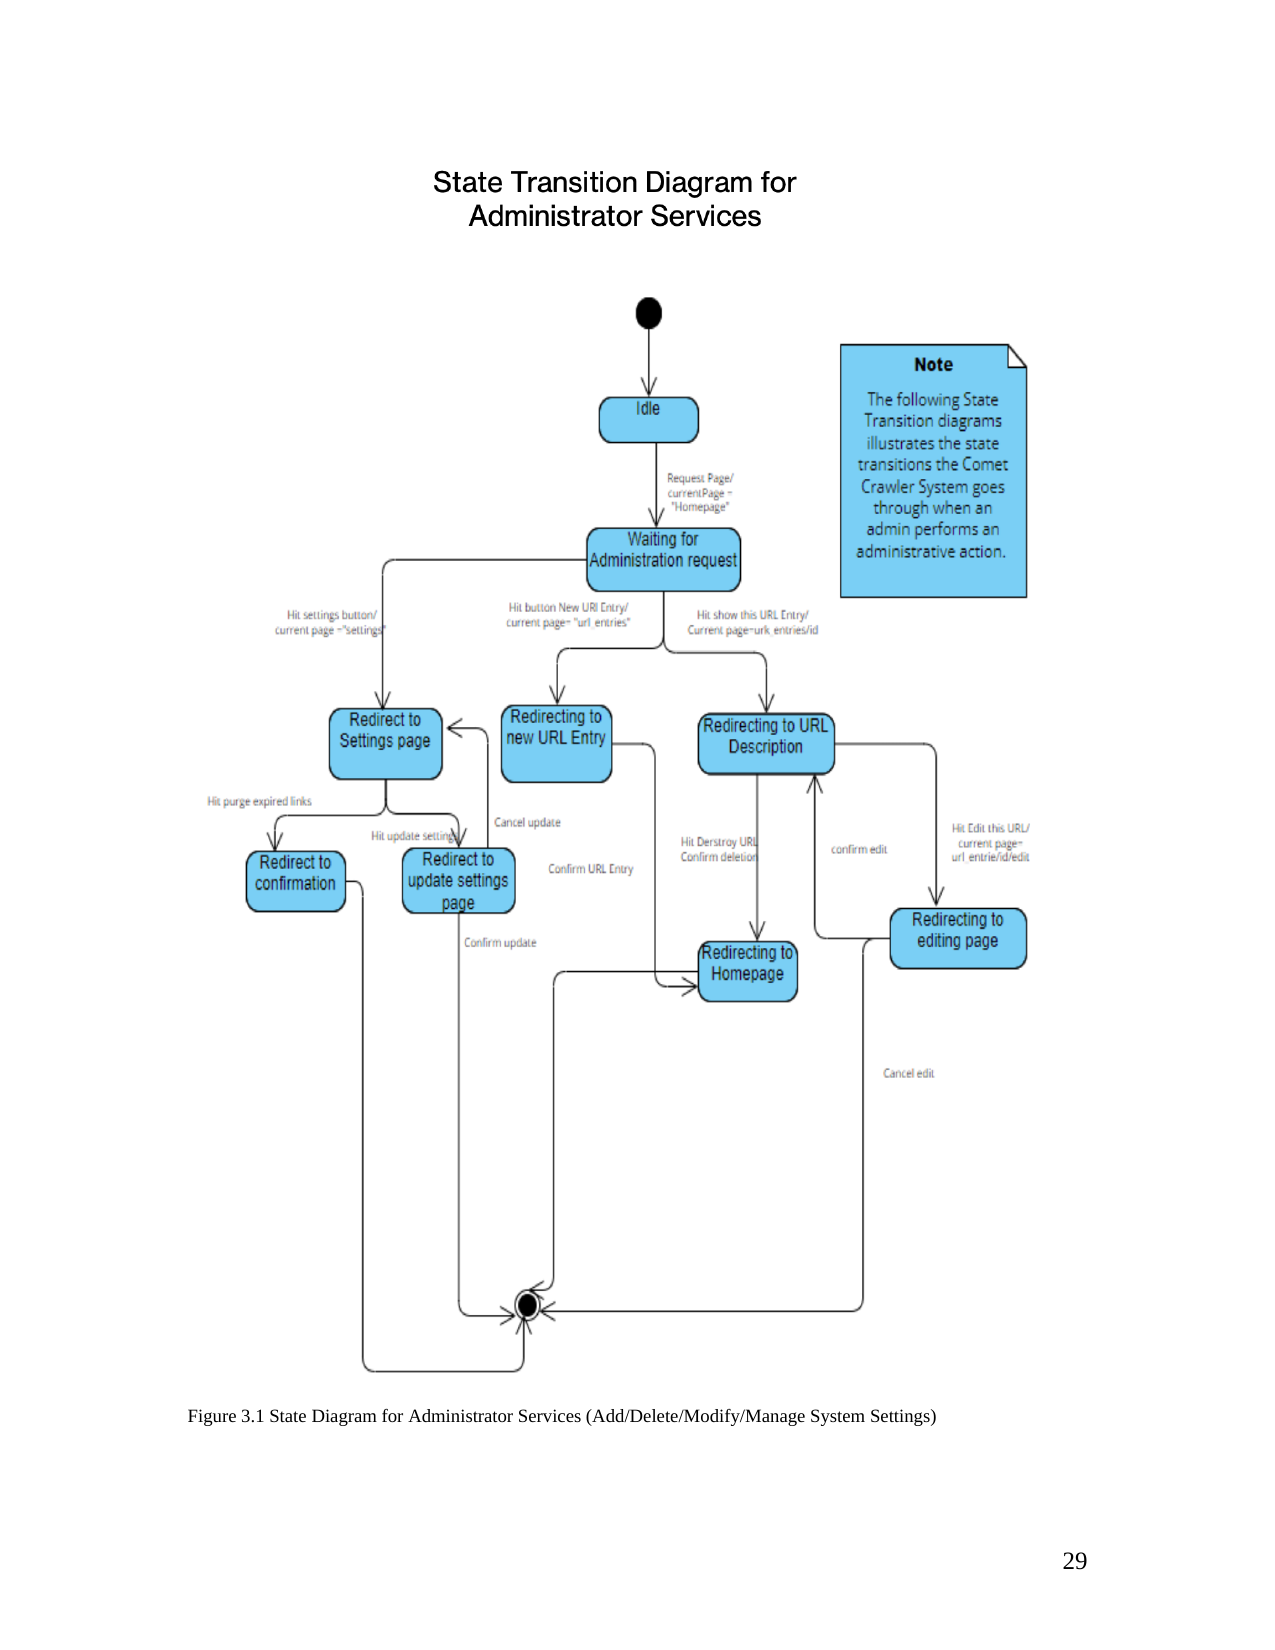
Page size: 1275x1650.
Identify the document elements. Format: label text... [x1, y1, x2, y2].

picture [187, 150, 1055, 1405]
text Figure 3.1 State Diagram for Administrator Services (Add/Delete/Modify/Manage System Settings) [187, 1404, 1087, 1426]
